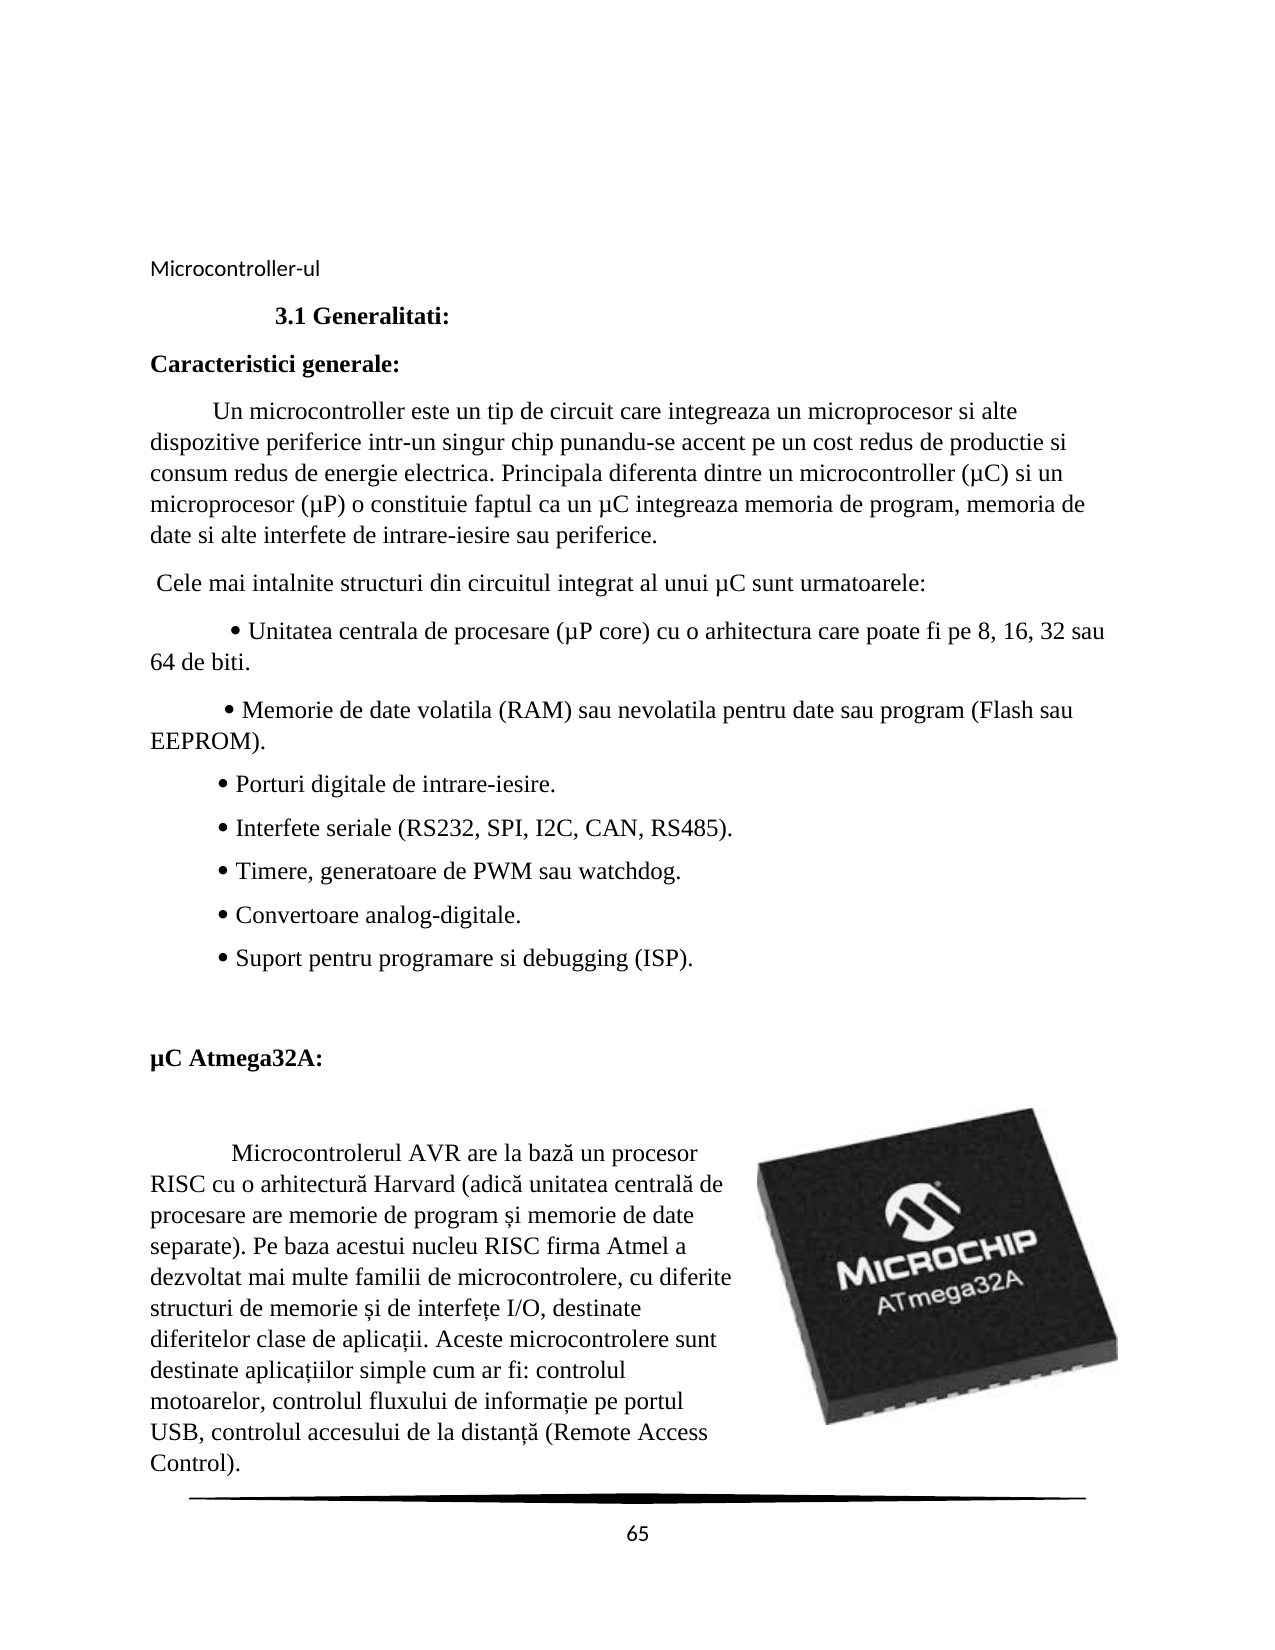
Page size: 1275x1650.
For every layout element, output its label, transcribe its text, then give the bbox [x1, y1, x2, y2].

text Memorie de date volatila (RAM) sau nevolatila pentru date sau program (Flash sau EEPROM). [150, 695, 1125, 754]
text Interfete seriale (RS232, SPI, I2C, CAN, RS485). [150, 813, 1125, 842]
text Timere, generatoare de PWM sau watchdog. [150, 856, 1125, 885]
text Caracteristici generale: [150, 349, 1125, 377]
text Suport pentru programare si debugging (ISP). [150, 943, 1125, 972]
text Microcontrolerul AVR are la bază un procesor RISC cu o arhitectură Harvard (adică unitatea centrală de procesare are memorie de program și memorie de date separate). Pe baza acestui nucleu RISC firma Atmel a dezvoltat mai multe familii de microcontrolere, cu diferite structuri de memorie și de interfețe I/O, destinate diferitelor clase de aplicații. Aceste microcontrolere sunt destinate aplicațiilor simple cum ar fi: controlul motoarelor, controlul fluxului de informație pe portul USB, controlul accesului de la distanță (Remote Access Control). [150, 1138, 1125, 1477]
text Unitatea centrala de procesare (µP core) cu o arhitectura care poate fi pe 8, 16, 32 sau 64 de biti. [150, 616, 1125, 676]
text Convertoare analog-digitale. [150, 900, 1125, 929]
text Cele mai intalnite structuri din circuitul integrat al unui µC sunt urmatoarele: [150, 568, 1125, 597]
text Porturi digitale de intrare-iesire. [150, 769, 1125, 798]
text µC Atmega32A: [150, 1043, 1125, 1072]
text Un microcontroller este un tip de circuit care integreaza un microprocesor si alte dispozitive periferice intr-un singur chip punandu-se accent pe un cost redus de productie si consum redus de energie electrica. Principala diferenta dintre un microcontroller (µC) si un microprocesor (µP) o constituie faptul ca un µC integreaza memoria de program, memoria de date si alte interfete de intrare-iesire sau periferice. [150, 396, 1125, 549]
text 3.1 Generalitati: [150, 301, 1125, 330]
text Microcontroller-ul [150, 254, 1125, 282]
